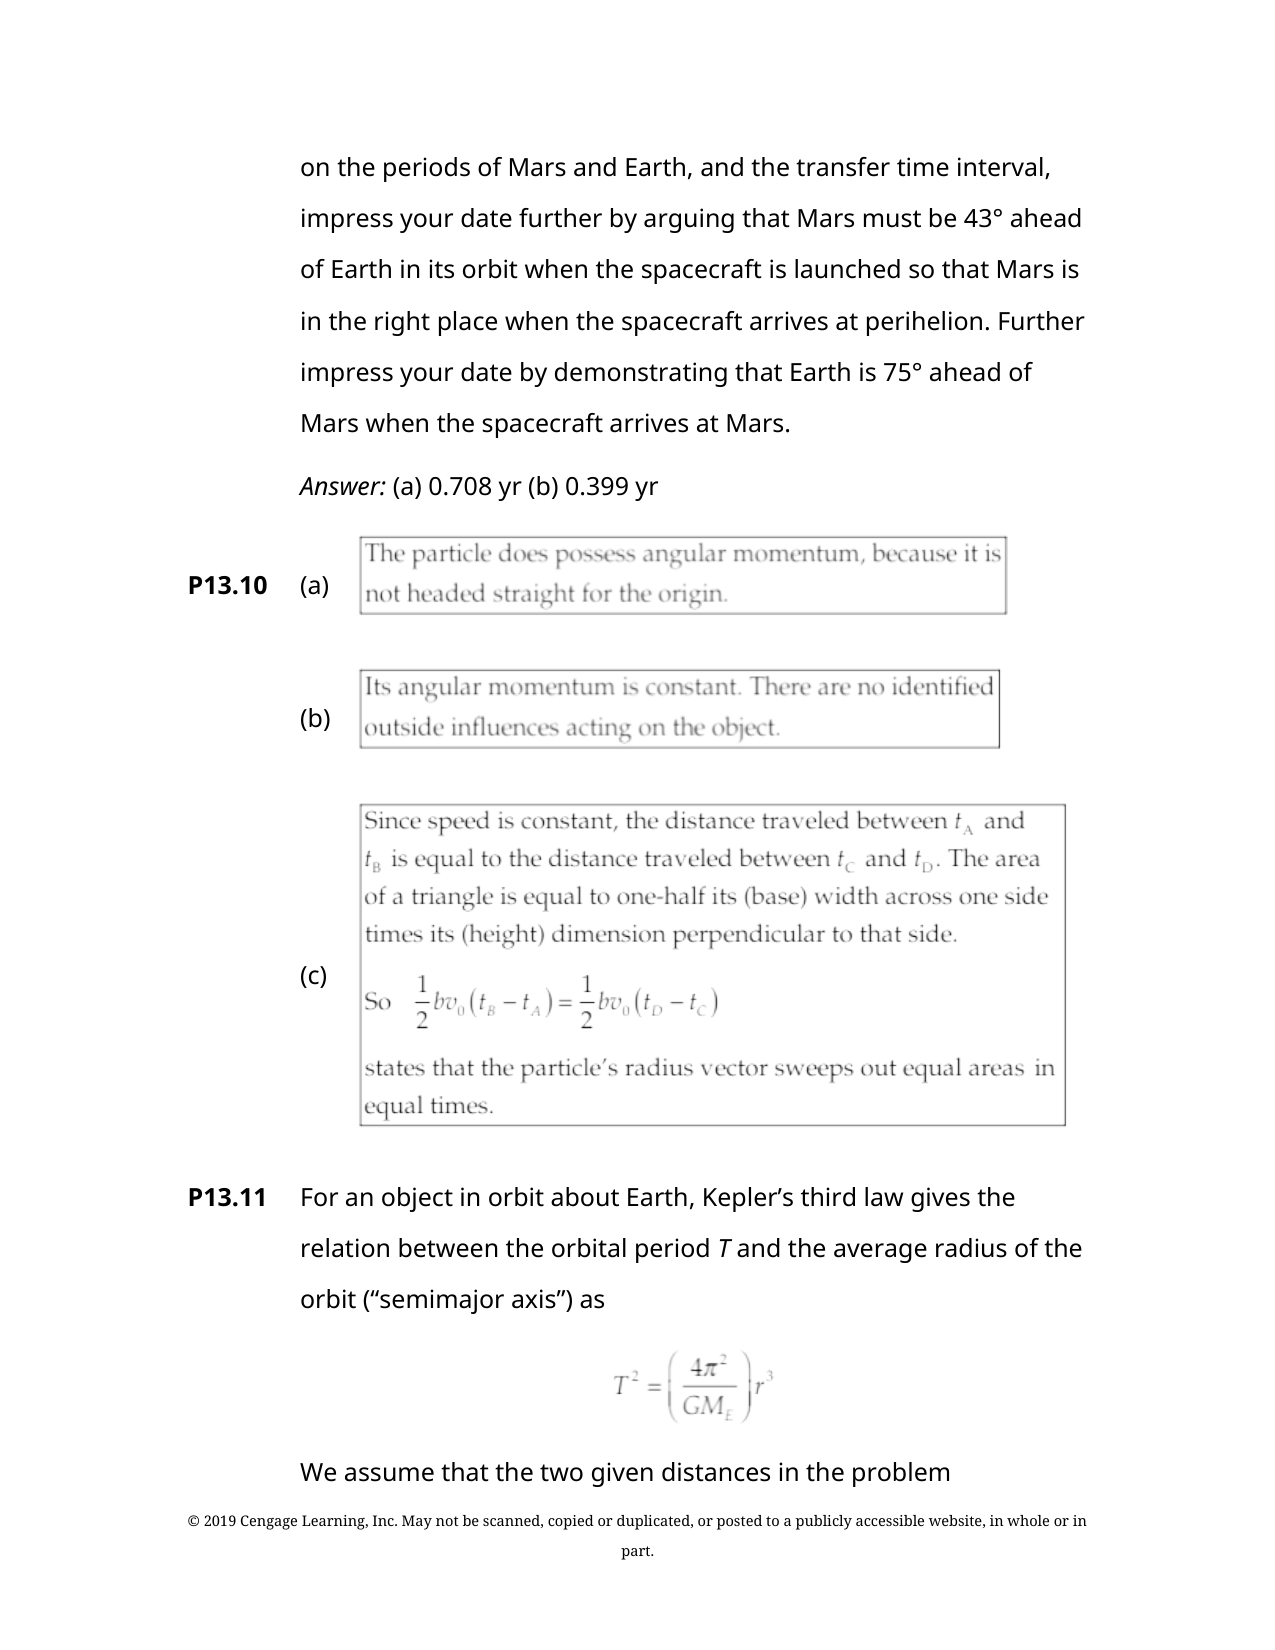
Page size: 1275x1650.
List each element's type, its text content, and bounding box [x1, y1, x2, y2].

text P13.10 (a) [187, 532, 1087, 636]
text Answer: (a) 0.708 yr (b) 0.399 yr [300, 469, 1087, 503]
text P13.11 For an object in orbit about Earth, Kepler’s third law gives the relation between the orbital period T and the average radius of the orbit (“semimajor axis”) as [187, 1180, 1087, 1316]
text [300, 150, 1087, 439]
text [187, 1455, 1087, 1489]
text (b) [187, 666, 1087, 770]
text (c) [187, 799, 1087, 1151]
